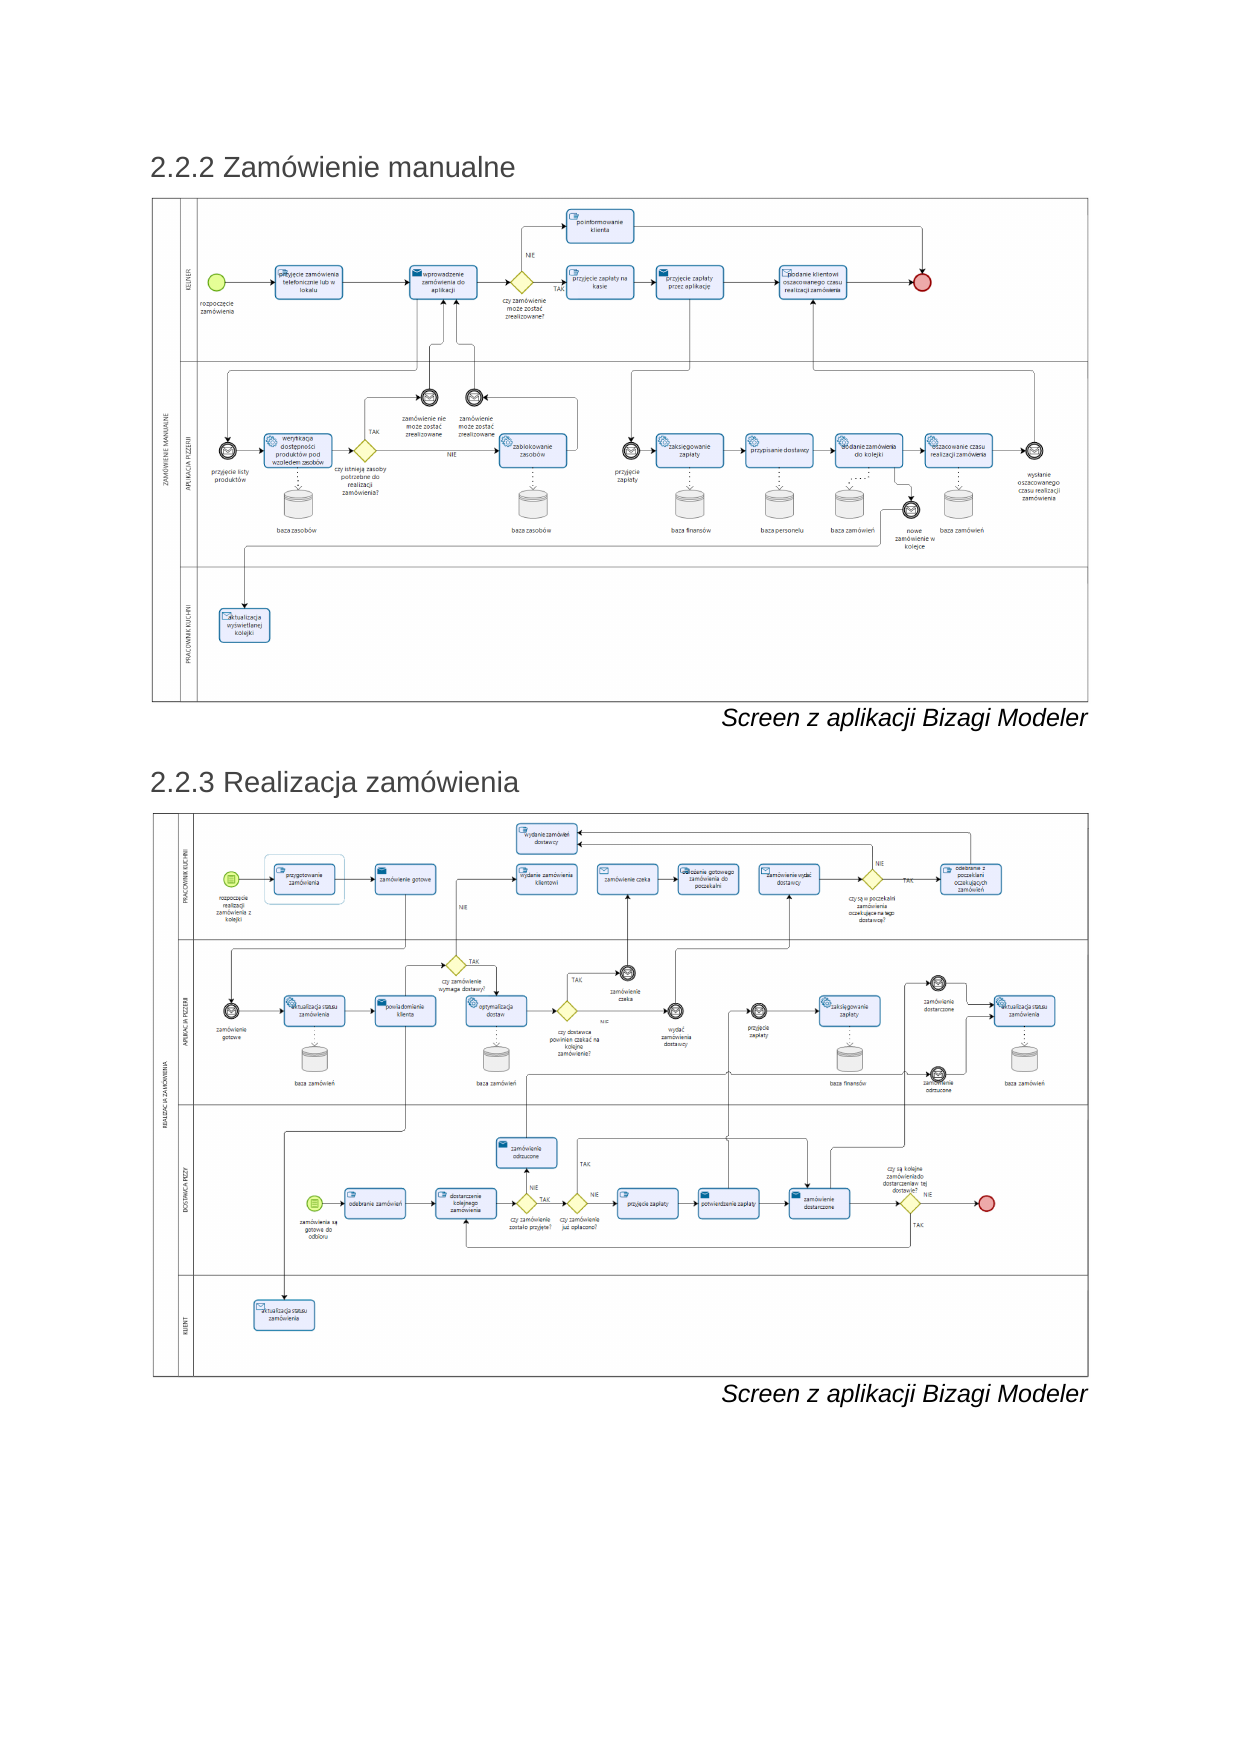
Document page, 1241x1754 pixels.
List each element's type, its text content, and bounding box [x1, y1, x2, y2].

text Screen z aplikacji Bizagi Modeler [150, 1379, 1090, 1407]
subtitle 2.2.3 Realizacja zamówienia [150, 765, 1090, 799]
picture [150, 196, 1091, 704]
subtitle 2.2.2 Zamówienie manualne [150, 150, 1090, 183]
text Screen z aplikacji Bizagi Modeler [150, 704, 1090, 732]
picture [150, 812, 1091, 1379]
